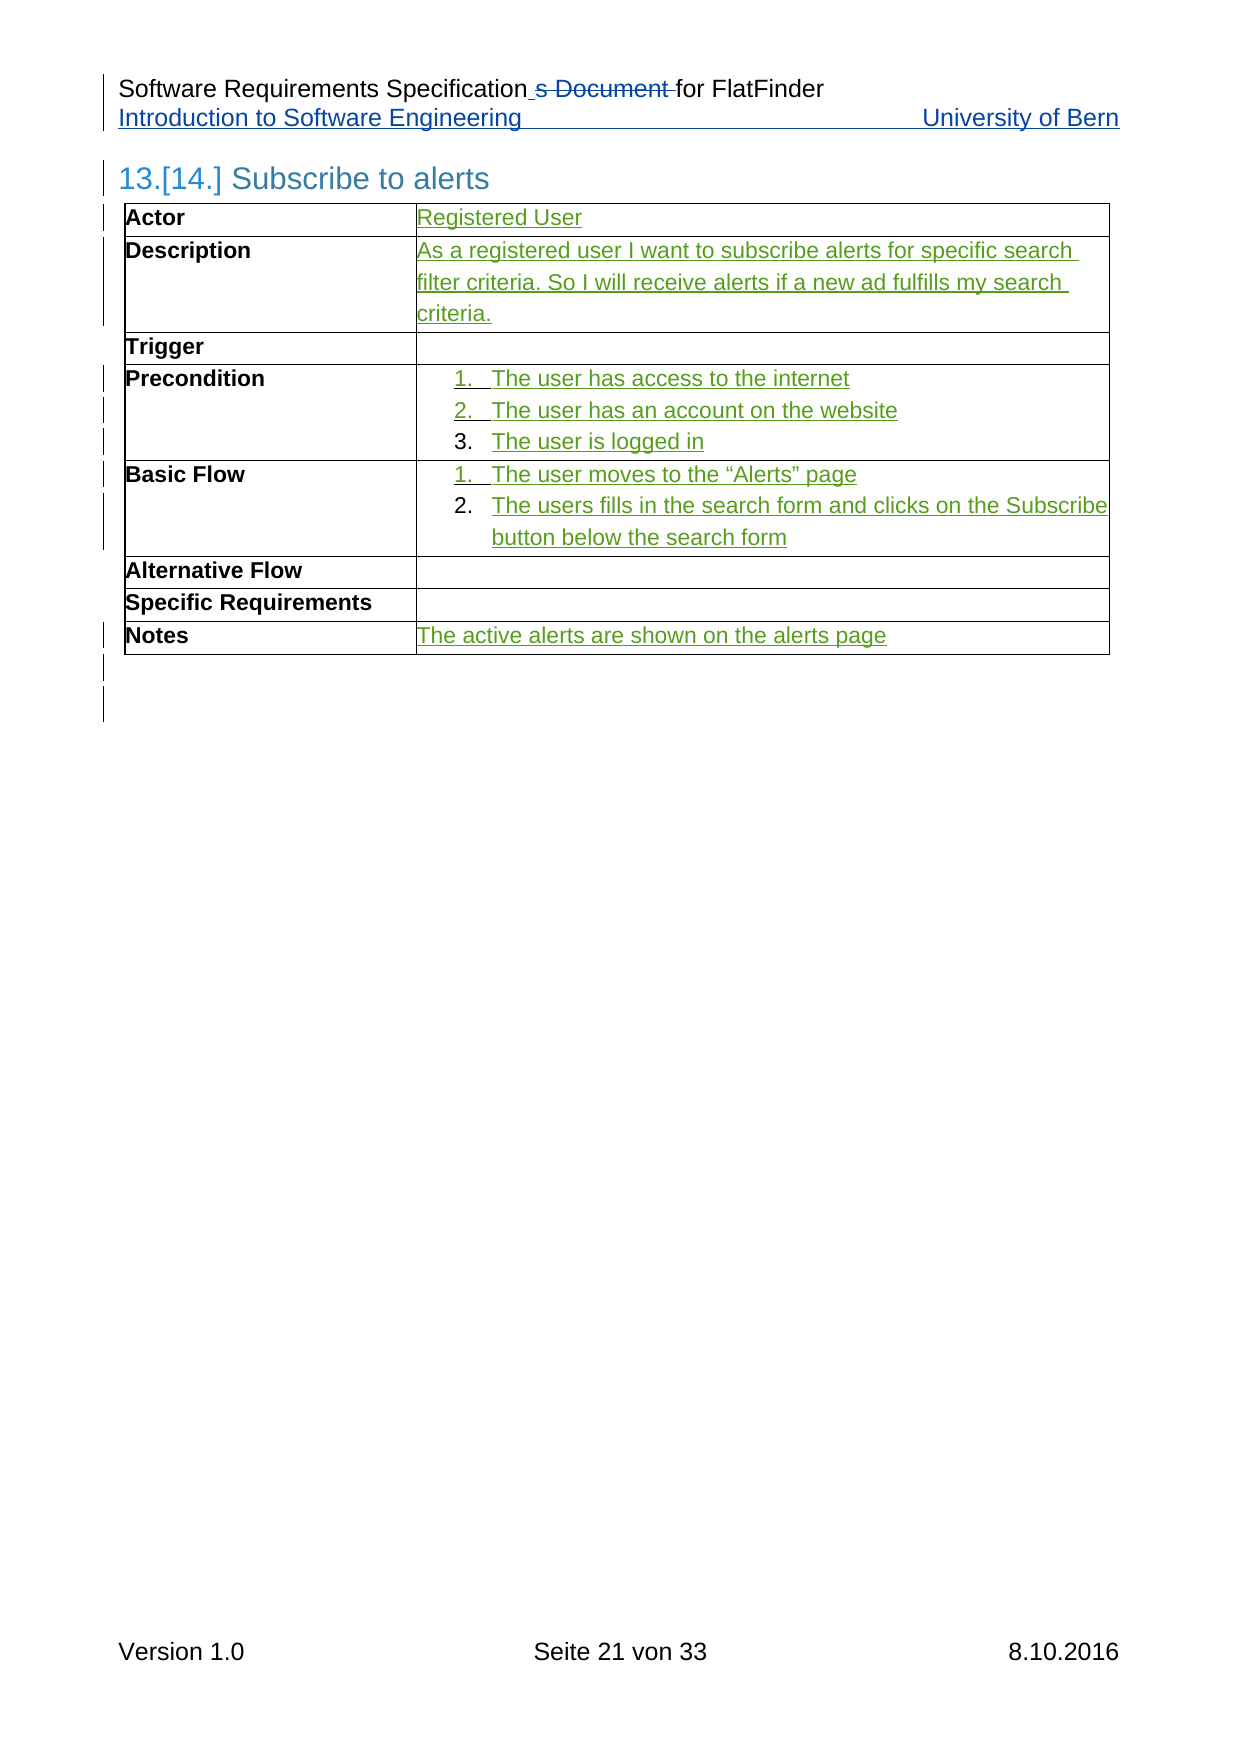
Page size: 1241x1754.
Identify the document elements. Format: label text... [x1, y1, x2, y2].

table_header [417, 204, 1109, 236]
table_cell Trigger [126, 333, 416, 364]
table_cell Description [126, 237, 416, 332]
table_header Actor [126, 204, 416, 236]
table_cell [417, 333, 1109, 364]
table_cell [417, 365, 1109, 460]
table_cell Basic Flow [126, 461, 416, 556]
table_cell Alternative Flow [126, 557, 416, 588]
table_cell Specific Requirements [126, 589, 416, 621]
table_cell Precondition [126, 365, 416, 460]
table_cell [417, 557, 1109, 588]
table_cell [417, 622, 1109, 653]
table_cell [417, 237, 1109, 332]
table_cell Notes [126, 622, 416, 653]
subtitle Subscribe to alerts [118, 160, 1122, 196]
table_cell [417, 589, 1109, 621]
table_cell [417, 461, 1109, 556]
